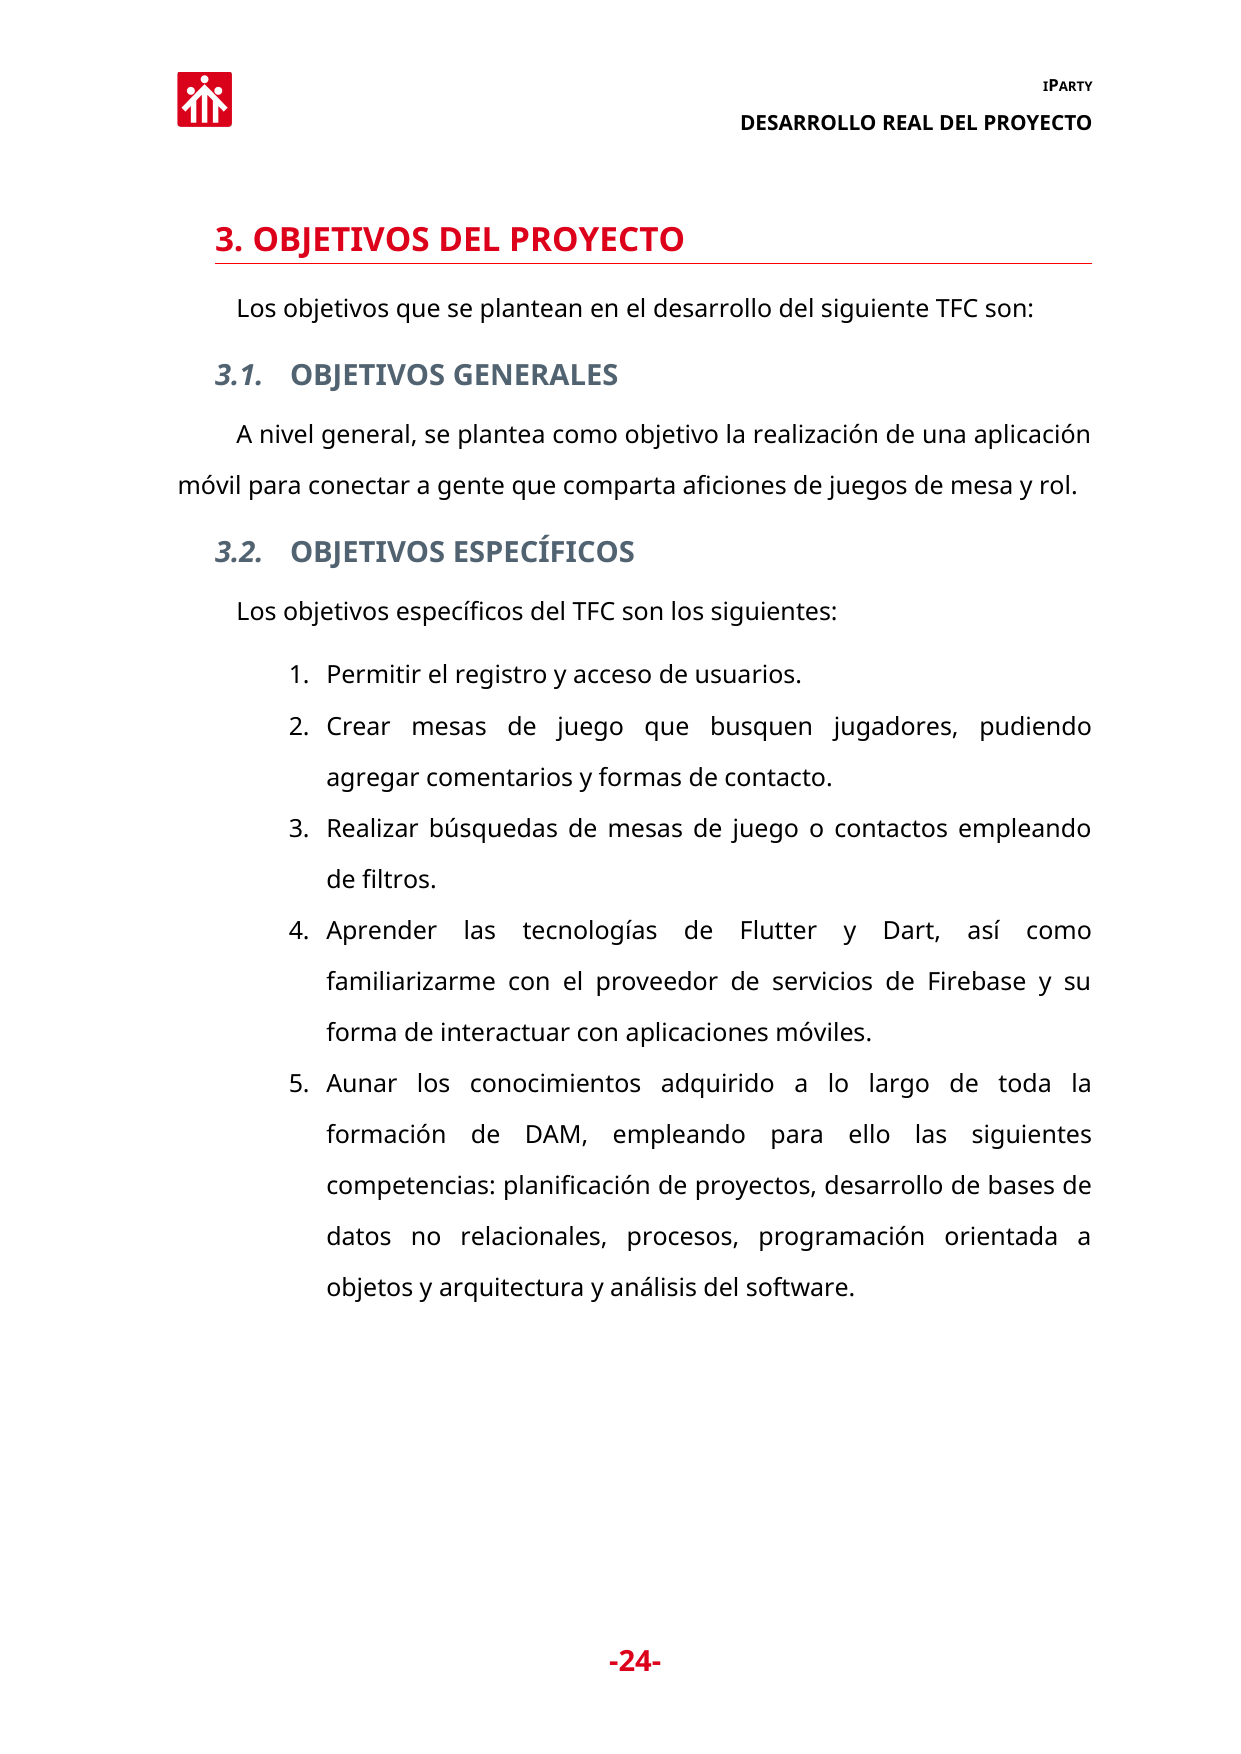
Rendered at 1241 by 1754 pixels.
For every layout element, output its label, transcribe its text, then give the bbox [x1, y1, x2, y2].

picture [177, 72, 232, 127]
list Realizar búsquedas de mesas de juego o contactos empleando de filtros. [288, 810, 1092, 895]
text Los objetivos específicos del TFC son los siguientes: [177, 594, 1092, 628]
list Aprender las tecnologías de Flutter y Dart, así como familiarizarme con el proveedor de servicios de Firebase y su forma de interactuar con aplicaciones móviles. [288, 912, 1092, 1048]
subtitle Objetivos específicos [215, 531, 1092, 571]
text A nivel general, se plantea como objetivo la realización de una aplicación móvil para conectar a gente que comparta aficiones de juegos de mesa y rol. [177, 416, 1092, 502]
subtitle Objetivos generales [215, 354, 1092, 393]
subtitle Objetivos del proyecto [215, 216, 1092, 263]
text Los objetivos que se plantean en el desarrollo del siguiente TFC son: [177, 290, 1092, 324]
list Permitir el registro y acceso de usuarios. [288, 657, 1092, 691]
list Crear mesas de juego que busquen jugadores, pudiendo agregar comentarios y formas de contacto. [288, 708, 1092, 793]
list Aunar los conocimientos adquirido a lo largo de toda la formación de DAM, empleando para ello las siguientes competencias: planificación de proyectos, desarrollo de bases de datos no relacionales, procesos, programación orientada a objetos y arquitectura y análisis del software. [288, 1066, 1092, 1304]
